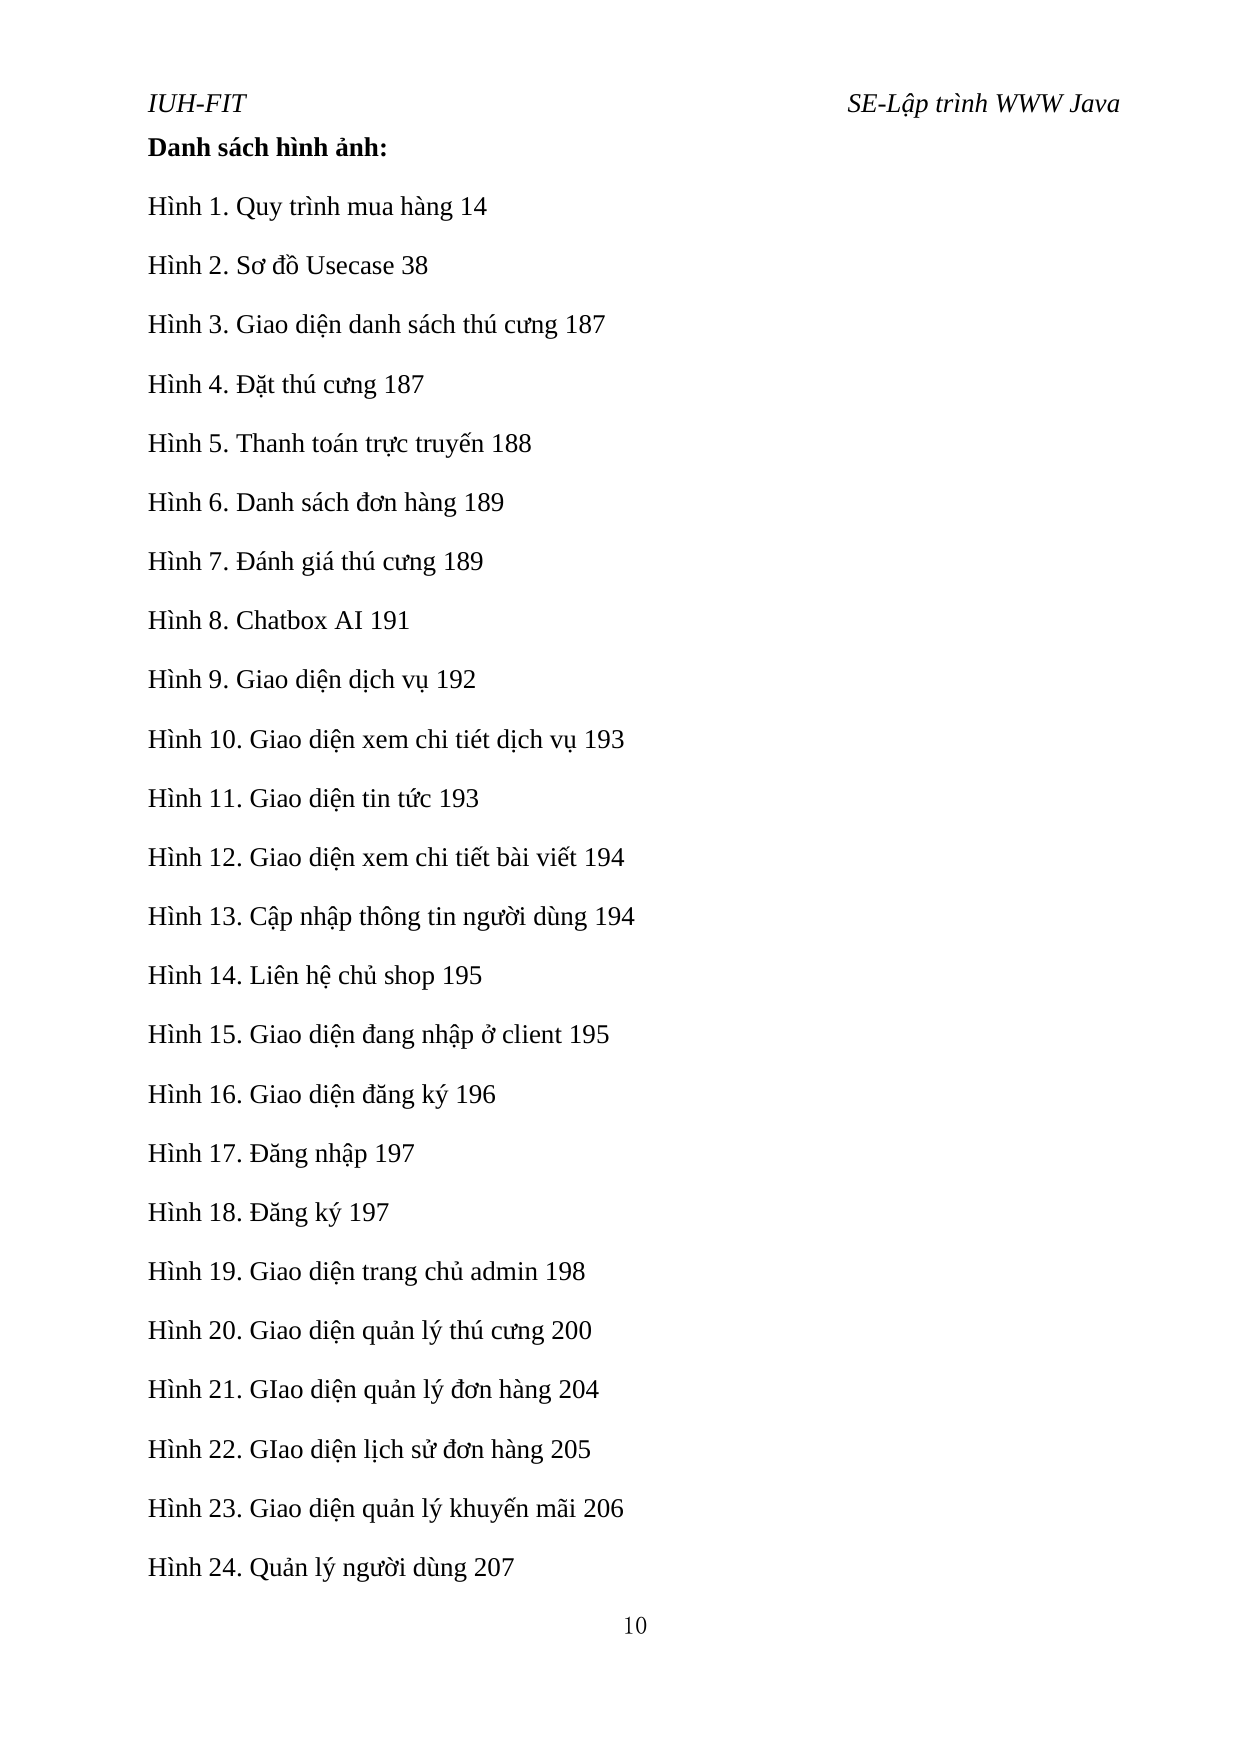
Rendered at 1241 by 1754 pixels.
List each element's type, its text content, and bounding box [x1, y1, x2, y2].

text Hình 17. Đăng nhập 197 [148, 1137, 1122, 1168]
text Hình 12. Giao diện xem chi tiết bài viết 194 [148, 841, 1122, 872]
text Hình 16. Giao diện đăng ký 196 [148, 1078, 1122, 1109]
text Hình 11. Giao diện tin tức 193 [148, 782, 1122, 813]
text Hình 13. Cập nhập thông tin người dùng 194 [148, 900, 1122, 931]
text Hình 20. Giao diện quản lý thú cưng 200 [148, 1314, 1122, 1346]
text Hình 18. Đăng ký 197 [148, 1196, 1122, 1227]
text Danh sách hình ảnh: [148, 131, 1122, 162]
text Hình 5. Thanh toán trực truyến 188 [148, 427, 1122, 458]
text Hình 4. Đặt thú cưng 187 [148, 368, 1122, 399]
text Hình 15. Giao diện đang nhập ở client 195 [148, 1019, 1122, 1050]
text Hình 10. Giao diện xem chi tiét dịch vụ 193 [148, 723, 1122, 754]
text Hình 24. Quản lý người dùng 207 [148, 1551, 1122, 1582]
text Hình 3. Giao diện danh sách thú cưng 187 [148, 309, 1122, 340]
text Hình 21. GIao diện quản lý đơn hàng 204 [148, 1374, 1122, 1405]
text Hình 6. Danh sách đơn hàng 189 [148, 486, 1122, 517]
text Hình 2. Sơ đồ Usecase 38 [148, 249, 1122, 281]
text Hình 23. Giao diện quản lý khuyến mãi 206 [148, 1492, 1122, 1523]
text Hình 8. Chatbox AI 191 [148, 604, 1122, 636]
text Hình 9. Giao diện dịch vụ 192 [148, 664, 1122, 695]
text Hình 14. Liên hệ chủ shop 195 [148, 959, 1122, 991]
text Hình 7. Đánh giá thú cưng 189 [148, 545, 1122, 576]
text Hình 1. Quy trình mua hàng 14 [148, 190, 1122, 221]
text Hình 22. GIao diện lịch sử đơn hàng 205 [148, 1433, 1122, 1464]
text Hình 19. Giao diện trang chủ admin 198 [148, 1255, 1122, 1286]
